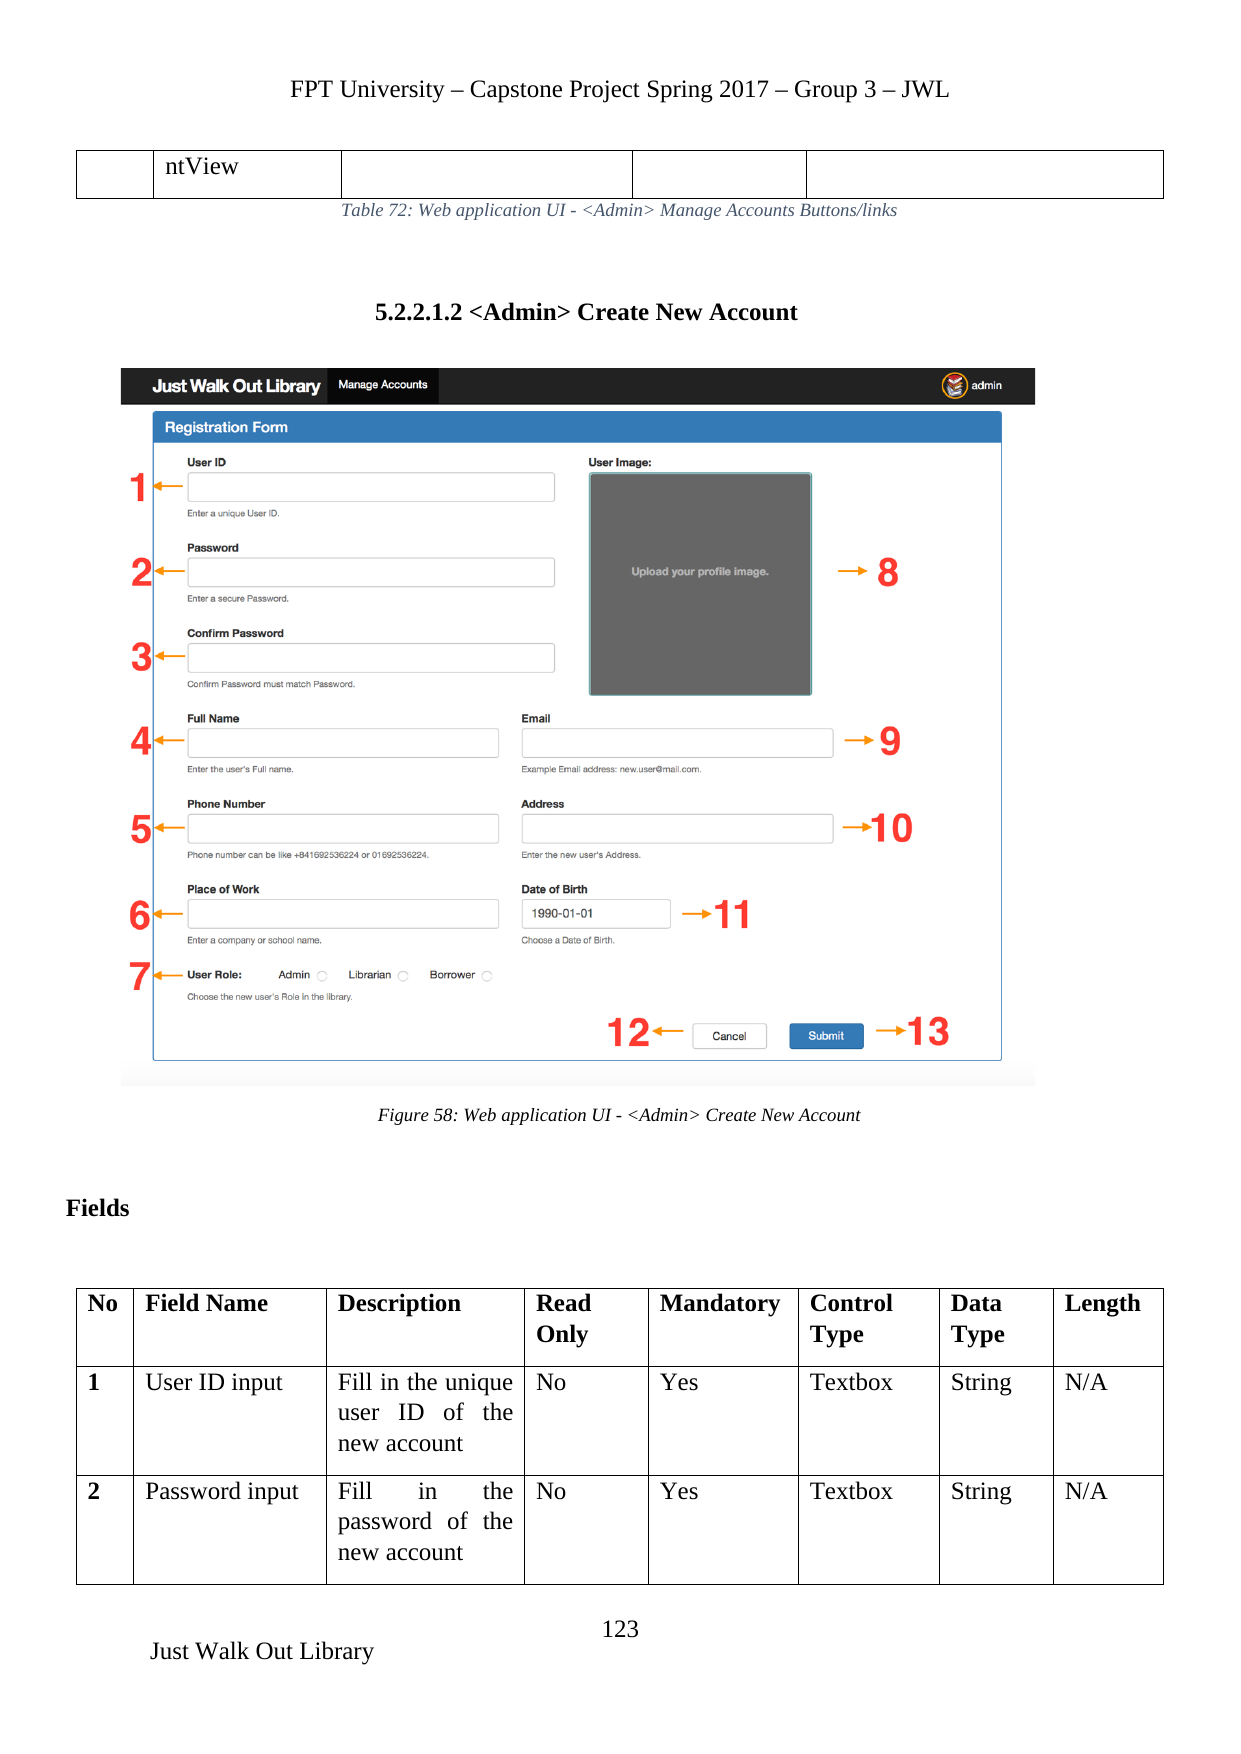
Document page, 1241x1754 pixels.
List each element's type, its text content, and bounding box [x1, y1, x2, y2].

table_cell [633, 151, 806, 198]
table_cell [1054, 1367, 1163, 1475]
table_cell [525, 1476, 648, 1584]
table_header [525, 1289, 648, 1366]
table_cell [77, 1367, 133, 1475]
subtitle <Admin> Create New Account [375, 297, 1090, 326]
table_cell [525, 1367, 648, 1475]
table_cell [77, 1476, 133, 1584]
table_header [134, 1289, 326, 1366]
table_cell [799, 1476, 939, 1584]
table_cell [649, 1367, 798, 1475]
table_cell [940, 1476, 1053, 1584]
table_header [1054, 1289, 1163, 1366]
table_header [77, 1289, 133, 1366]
text Figure 58: Web application UI - <Admin> Create New Account [150, 1104, 1090, 1125]
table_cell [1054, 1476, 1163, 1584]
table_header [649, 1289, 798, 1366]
picture [120, 368, 1035, 1086]
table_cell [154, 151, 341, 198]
text Fields [66, 1193, 1090, 1222]
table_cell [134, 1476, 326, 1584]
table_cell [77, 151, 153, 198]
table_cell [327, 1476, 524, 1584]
text Table 72: Web application UI - <Admin> Manage Accounts Buttons/links [150, 199, 1090, 221]
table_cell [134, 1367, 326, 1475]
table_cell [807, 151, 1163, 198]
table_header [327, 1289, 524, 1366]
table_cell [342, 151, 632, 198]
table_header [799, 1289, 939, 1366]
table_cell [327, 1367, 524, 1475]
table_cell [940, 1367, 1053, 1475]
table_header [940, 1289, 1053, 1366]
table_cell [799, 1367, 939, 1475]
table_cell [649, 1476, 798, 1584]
